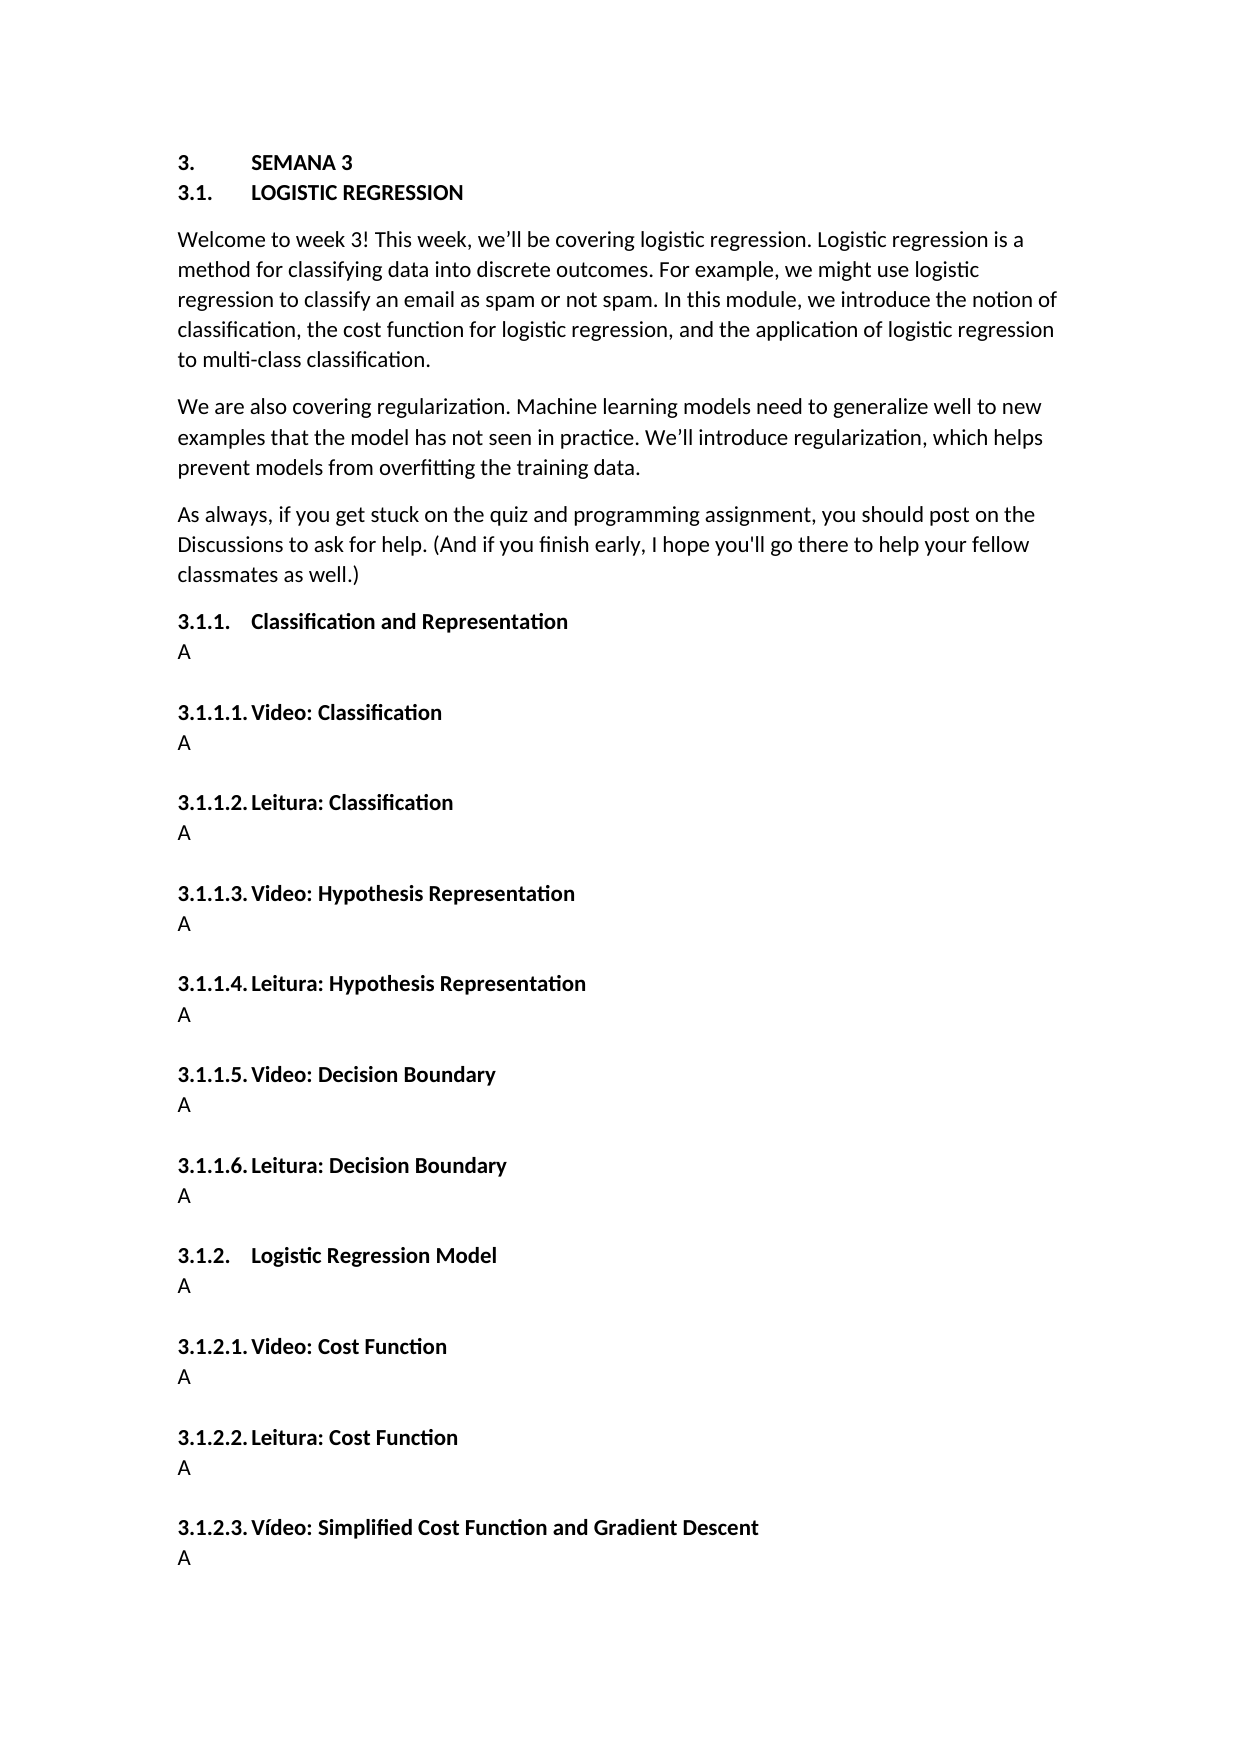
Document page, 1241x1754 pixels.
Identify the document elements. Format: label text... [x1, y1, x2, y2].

text Welcome to week 3! This week, we’ll be covering logistic regression. Logistic regression is a method for classifying data into discrete outcomes. For example, we might use logistic regression to classify an email as spam or not spam. In this module, we introduce the notion of classification, the cost function for logistic regression, and the application of logistic regression to multi-class classification. [177, 225, 1063, 373]
list A [177, 1181, 1063, 1209]
list Classification and Representation [177, 607, 1063, 635]
list LOGISTIC REGRESSION [177, 178, 1063, 206]
list A [177, 1543, 1063, 1571]
list SEMANA 3 [177, 148, 1063, 176]
list Video: Classification [177, 698, 1063, 726]
list Leitura: Decision Boundary [177, 1151, 1063, 1179]
list A [177, 1272, 1063, 1299]
list Logistic Regression Model [177, 1241, 1063, 1269]
list A [177, 728, 1063, 756]
text We are also covering regularization. Machine learning models need to generalize well to new examples that the model has not seen in practice. We’ll introduce regularization, which helps prevent models from overfitting the training data. [177, 392, 1063, 481]
list A [177, 1362, 1063, 1390]
list Video: Cost Function [177, 1332, 1063, 1360]
list Video: Decision Boundary [177, 1060, 1063, 1088]
list A [177, 637, 1063, 665]
text As always, if you get stuck on the quiz and programming assignment, you should post on the Discussions to ask for help. (And if you finish early, I hope you'll go there to help your fellow classmates as well.) [177, 500, 1063, 588]
list Leitura: Hypothesis Representation [177, 969, 1063, 997]
list A [177, 1453, 1063, 1481]
list Vídeo: Simplified Cost Function and Gradient Descent [177, 1513, 1063, 1541]
list A [177, 818, 1063, 846]
list Leitura: Cost Function [177, 1423, 1063, 1451]
list Leitura: Classification [177, 788, 1063, 816]
list A [177, 1000, 1063, 1028]
list A [177, 1090, 1063, 1118]
list Video: Hypothesis Representation [177, 879, 1063, 907]
list A [177, 909, 1063, 937]
